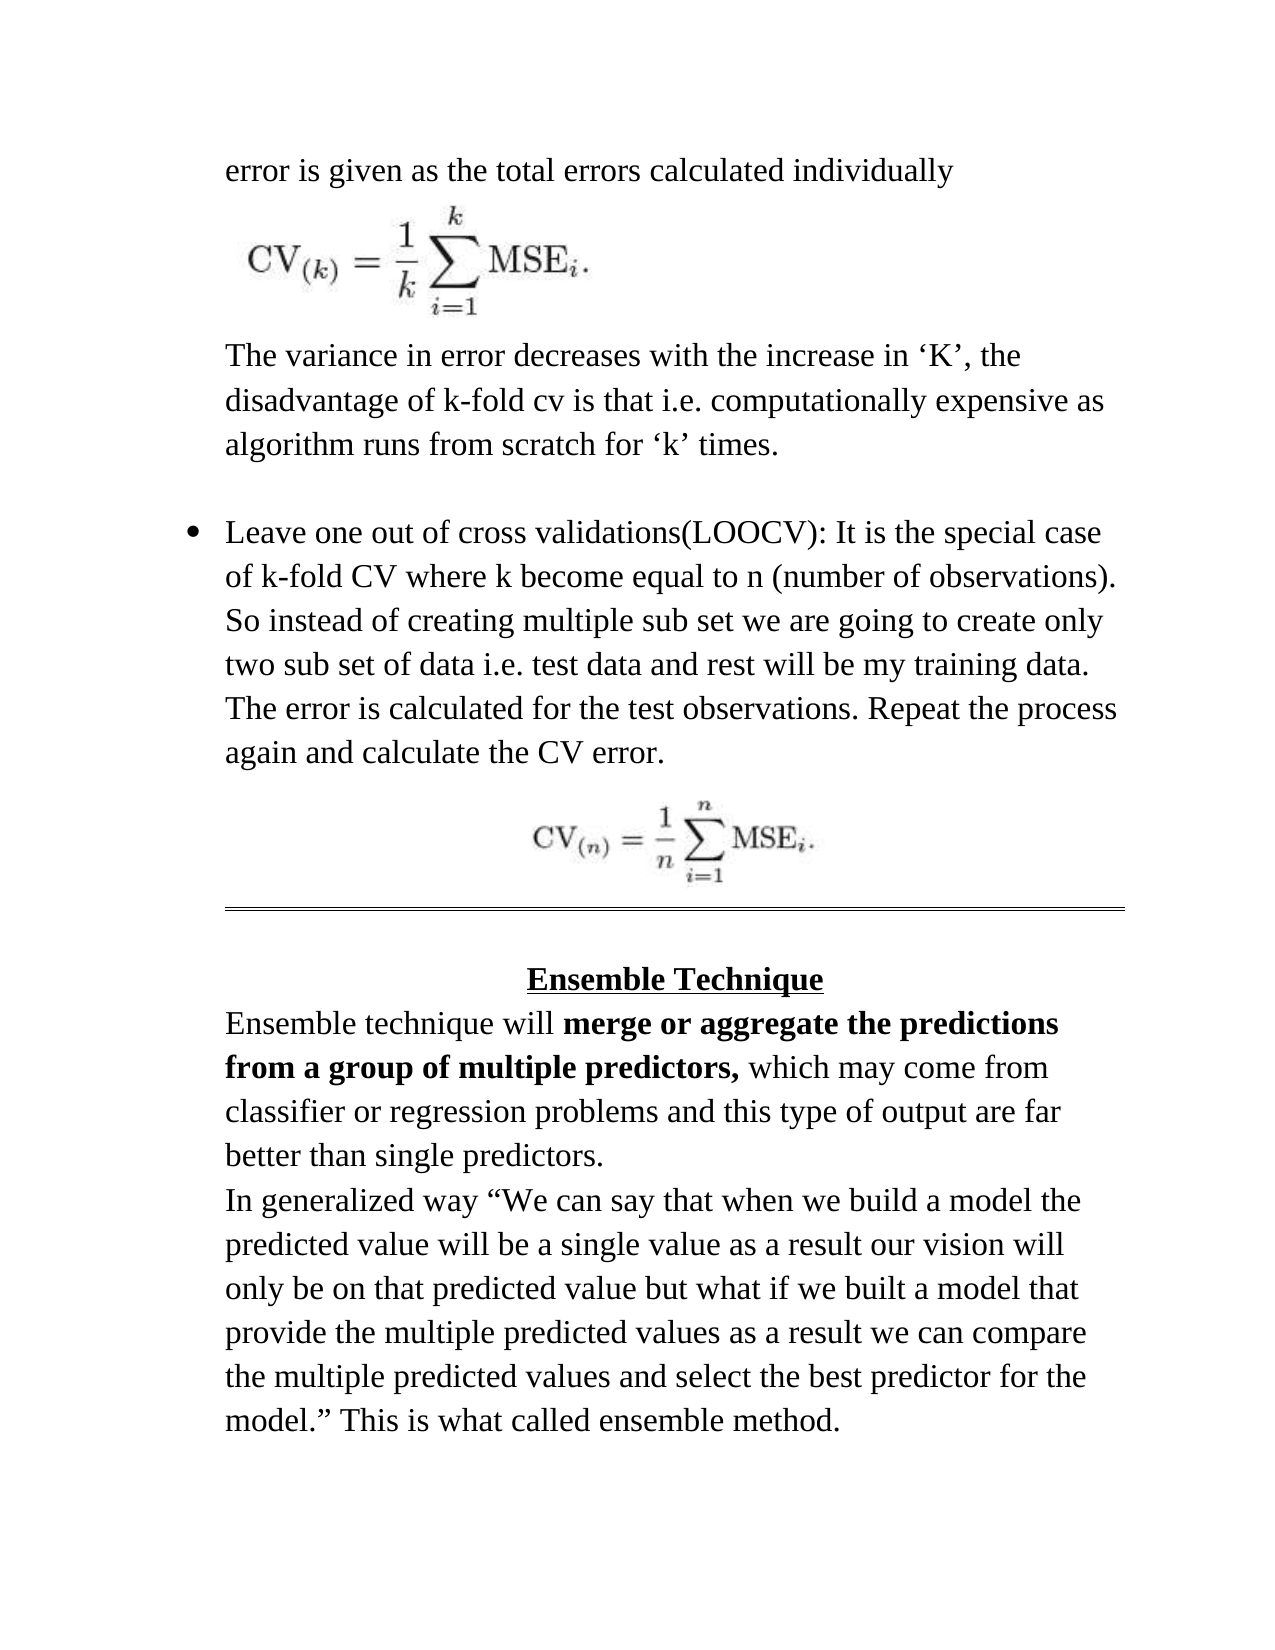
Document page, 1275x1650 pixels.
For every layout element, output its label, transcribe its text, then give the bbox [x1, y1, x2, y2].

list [187, 150, 1125, 332]
list Leave one out of cross validations(LOOCV): It is the special case of k-fold CV where k become equal to n (number of observations). So instead of creating multiple sub set we are going to create only two sub set of data i.e. test data and rest will be my training data. The error is calculated for the test observations. Repeat the process again and calculate the CV error. [187, 512, 1125, 771]
list Ensemble technique will merge or aggregate the predictions from a group of multiple predictors, which may come from classifier or regression problems and this type of output are far better than single predictors. [225, 1003, 1125, 1174]
list Ensemble Technique [225, 959, 1125, 998]
list In generalized way “We can say that when we build a model the predicted value will be a single value as a result our vision will only be on that predicted value but what if we built a model that provide the multiple predicted values as a result we can compare the multiple predicted values and select the best predictor for the model.” This is what called ensemble method. [225, 1180, 1125, 1438]
list The variance in error decreases with the increase in ‘K’, the disadvantage of k-fold cv is that i.e. computationally expensive as algorithm runs from scratch for ‘k’ times. [225, 336, 1125, 462]
